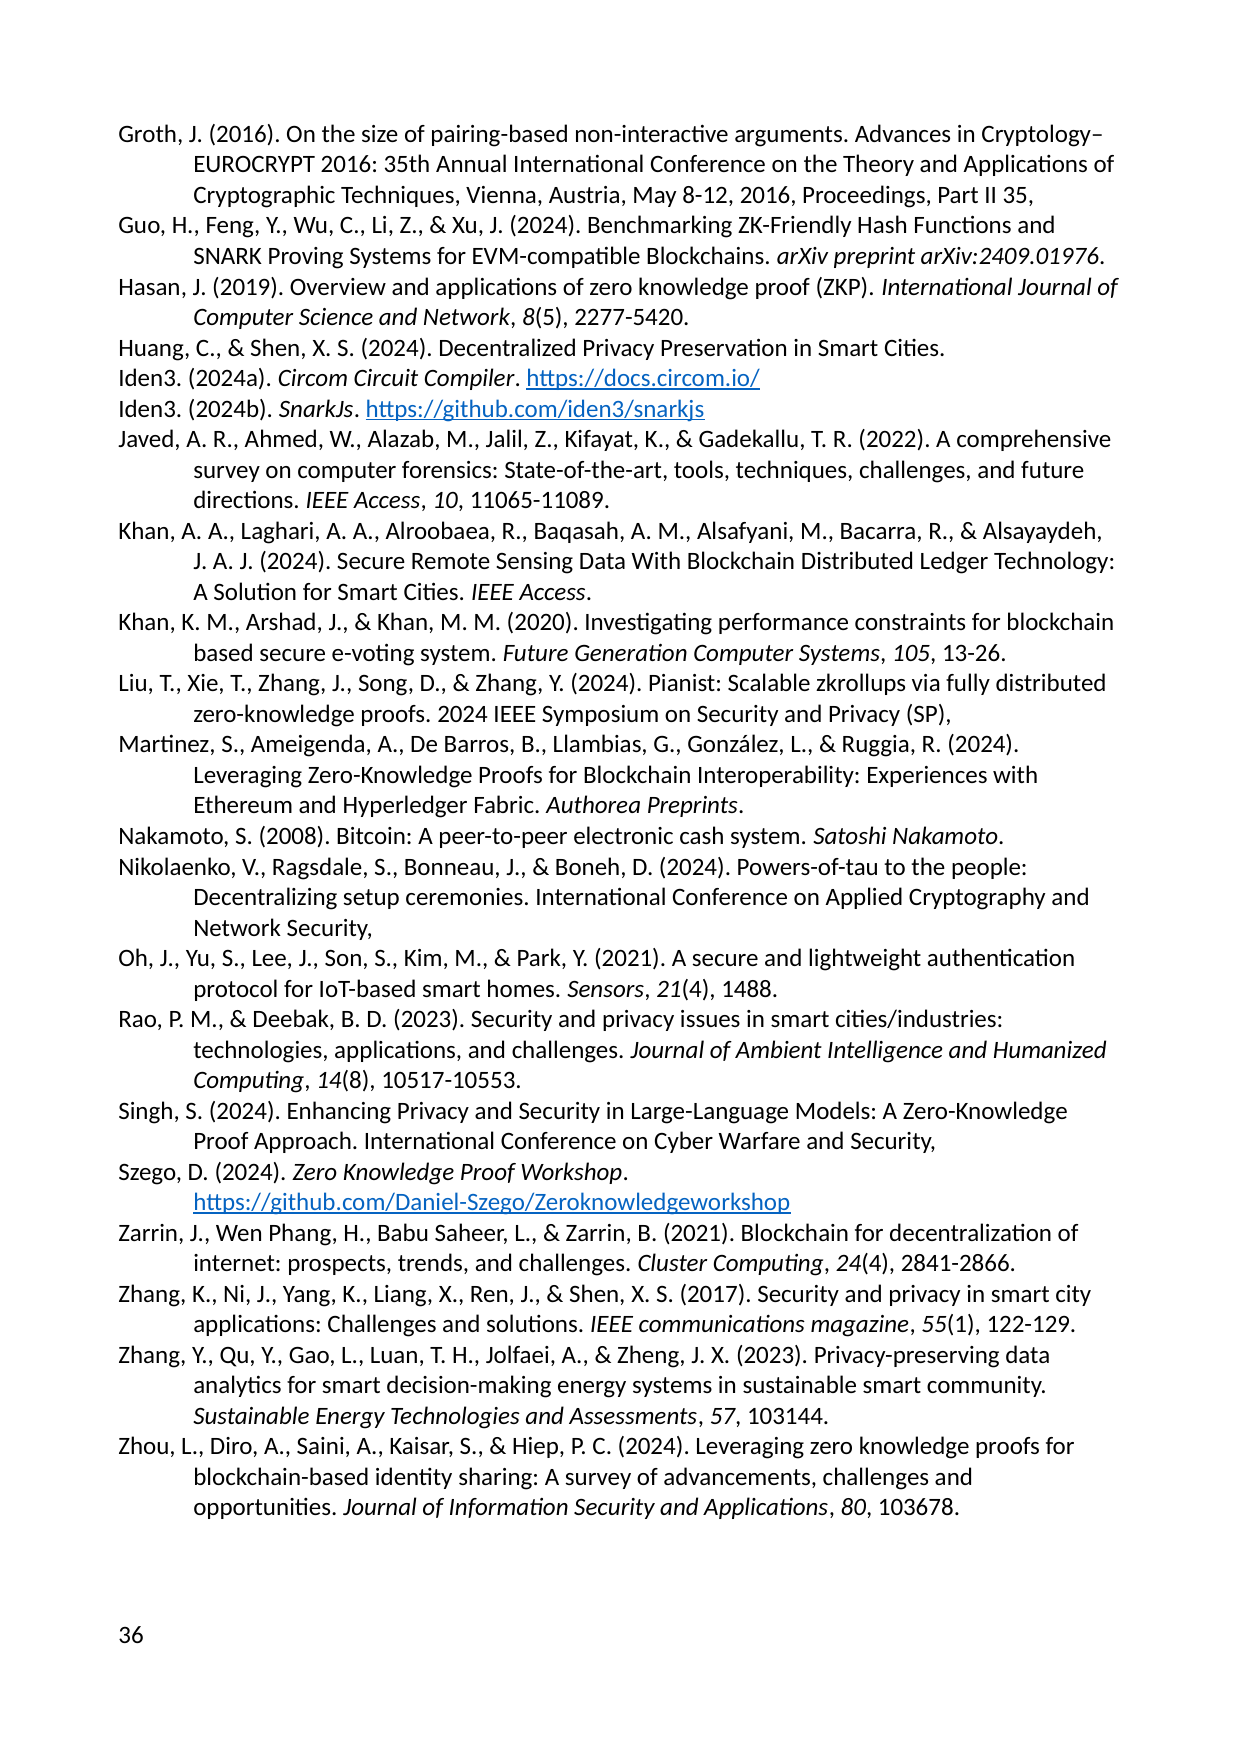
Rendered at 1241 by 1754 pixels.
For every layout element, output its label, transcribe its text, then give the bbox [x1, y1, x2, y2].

text Singh, S. (2024). Enhancing Privacy and Security in Large-Language Models: A Zero-Knowledge Proof Approach. International Conference on Cyber Warfare and Security, [118, 1095, 1122, 1156]
text Nikolaenko, V., Ragsdale, S., Bonneau, J., & Boneh, D. (2024). Powers-of-tau to the people: Decentralizing setup ceremonies. International Conference on Applied Cryptography and Network Security, [118, 851, 1122, 942]
text Groth, J. (2016). On the size of pairing-based non-interactive arguments. Advances in Cryptology–EUROCRYPT 2016: 35th Annual International Conference on the Theory and Applications of Cryptographic Techniques, Vienna, Austria, May 8-12, 2016, Proceedings, Part II 35, [118, 118, 1122, 210]
text Huang, C., & Shen, X. S. (2024). Decentralized Privacy Preservation in Smart Cities. [118, 332, 1122, 362]
text Hasan, J. (2019). Overview and applications of zero knowledge proof (ZKP). International Journal of Computer Science and Network, 8(5), 2277-5420. [118, 271, 1122, 332]
text Iden3. (2024b). SnarkJs. https://github.com/iden3/snarkjs [118, 393, 1122, 423]
text Liu, T., Xie, T., Zhang, J., Song, D., & Zhang, Y. (2024). Pianist: Scalable zkrollups via fully distributed zero-knowledge proofs. 2024 IEEE Symposium on Security and Privacy (SP), [118, 667, 1122, 728]
text Zhang, Y., Qu, Y., Gao, L., Luan, T. H., Jolfaei, A., & Zheng, J. X. (2023). Privacy-preserving data analytics for smart decision-making energy systems in sustainable smart community. Sustainable Energy Technologies and Assessments, 57, 103144. [118, 1339, 1122, 1431]
text Nakamoto, S. (2008). Bitcoin: A peer-to-peer electronic cash system. Satoshi Nakamoto. [118, 820, 1122, 851]
text Szego, D. (2024). Zero Knowledge Proof Workshop. https://github.com/Daniel-Szego/Zeroknowledgeworkshop [118, 1156, 1122, 1217]
text Khan, A. A., Laghari, A. A., Alroobaea, R., Baqasah, A. M., Alsafyani, M., Bacarra, R., & Alsayaydeh, J. A. J. (2024). Secure Remote Sensing Data With Blockchain Distributed Ledger Technology: A Solution for Smart Cities. IEEE Access. [118, 515, 1122, 606]
text Guo, H., Feng, Y., Wu, C., Li, Z., & Xu, J. (2024). Benchmarking ZK-Friendly Hash Functions and SNARK Proving Systems for EVM-compatible Blockchains. arXiv preprint arXiv:2409.01976. [118, 210, 1122, 271]
text Zarrin, J., Wen Phang, H., Babu Saheer, L., & Zarrin, B. (2021). Blockchain for decentralization of internet: prospects, trends, and challenges. Cluster Computing, 24(4), 2841-2866. [118, 1217, 1122, 1278]
text Khan, K. M., Arshad, J., & Khan, M. M. (2020). Investigating performance constraints for blockchain based secure e-voting system. Future Generation Computer Systems, 105, 13-26. [118, 606, 1122, 667]
text Iden3. (2024a). Circom Circuit Compiler. https://docs.circom.io/ [118, 362, 1122, 393]
text Martinez, S., Ameigenda, A., De Barros, B., Llambias, G., González, L., & Ruggia, R. (2024). Leveraging Zero-Knowledge Proofs for Blockchain Interoperability: Experiences with Ethereum and Hyperledger Fabric. Authorea Preprints. [118, 728, 1122, 820]
text Javed, A. R., Ahmed, W., Alazab, M., Jalil, Z., Kifayat, K., & Gadekallu, T. R. (2022). A comprehensive survey on computer forensics: State-of-the-art, tools, techniques, challenges, and future directions. IEEE Access, 10, 11065-11089. [118, 423, 1122, 515]
text Oh, J., Yu, S., Lee, J., Son, S., Kim, M., & Park, Y. (2021). A secure and lightweight authentication protocol for IoT-based smart homes. Sensors, 21(4), 1488. [118, 942, 1122, 1003]
text Rao, P. M., & Deebak, B. D. (2023). Security and privacy issues in smart cities/industries: technologies, applications, and challenges. Journal of Ambient Intelligence and Humanized Computing, 14(8), 10517-10553. [118, 1003, 1122, 1095]
text Zhou, L., Diro, A., Saini, A., Kaisar, S., & Hiep, P. C. (2024). Leveraging zero knowledge proofs for blockchain-based identity sharing: A survey of advancements, challenges and opportunities. Journal of Information Security and Applications, 80, 103678. [118, 1431, 1122, 1522]
text Zhang, K., Ni, J., Yang, K., Liang, X., Ren, J., & Shen, X. S. (2017). Security and privacy in smart city applications: Challenges and solutions. IEEE communications magazine, 55(1), 122-129. [118, 1278, 1122, 1339]
